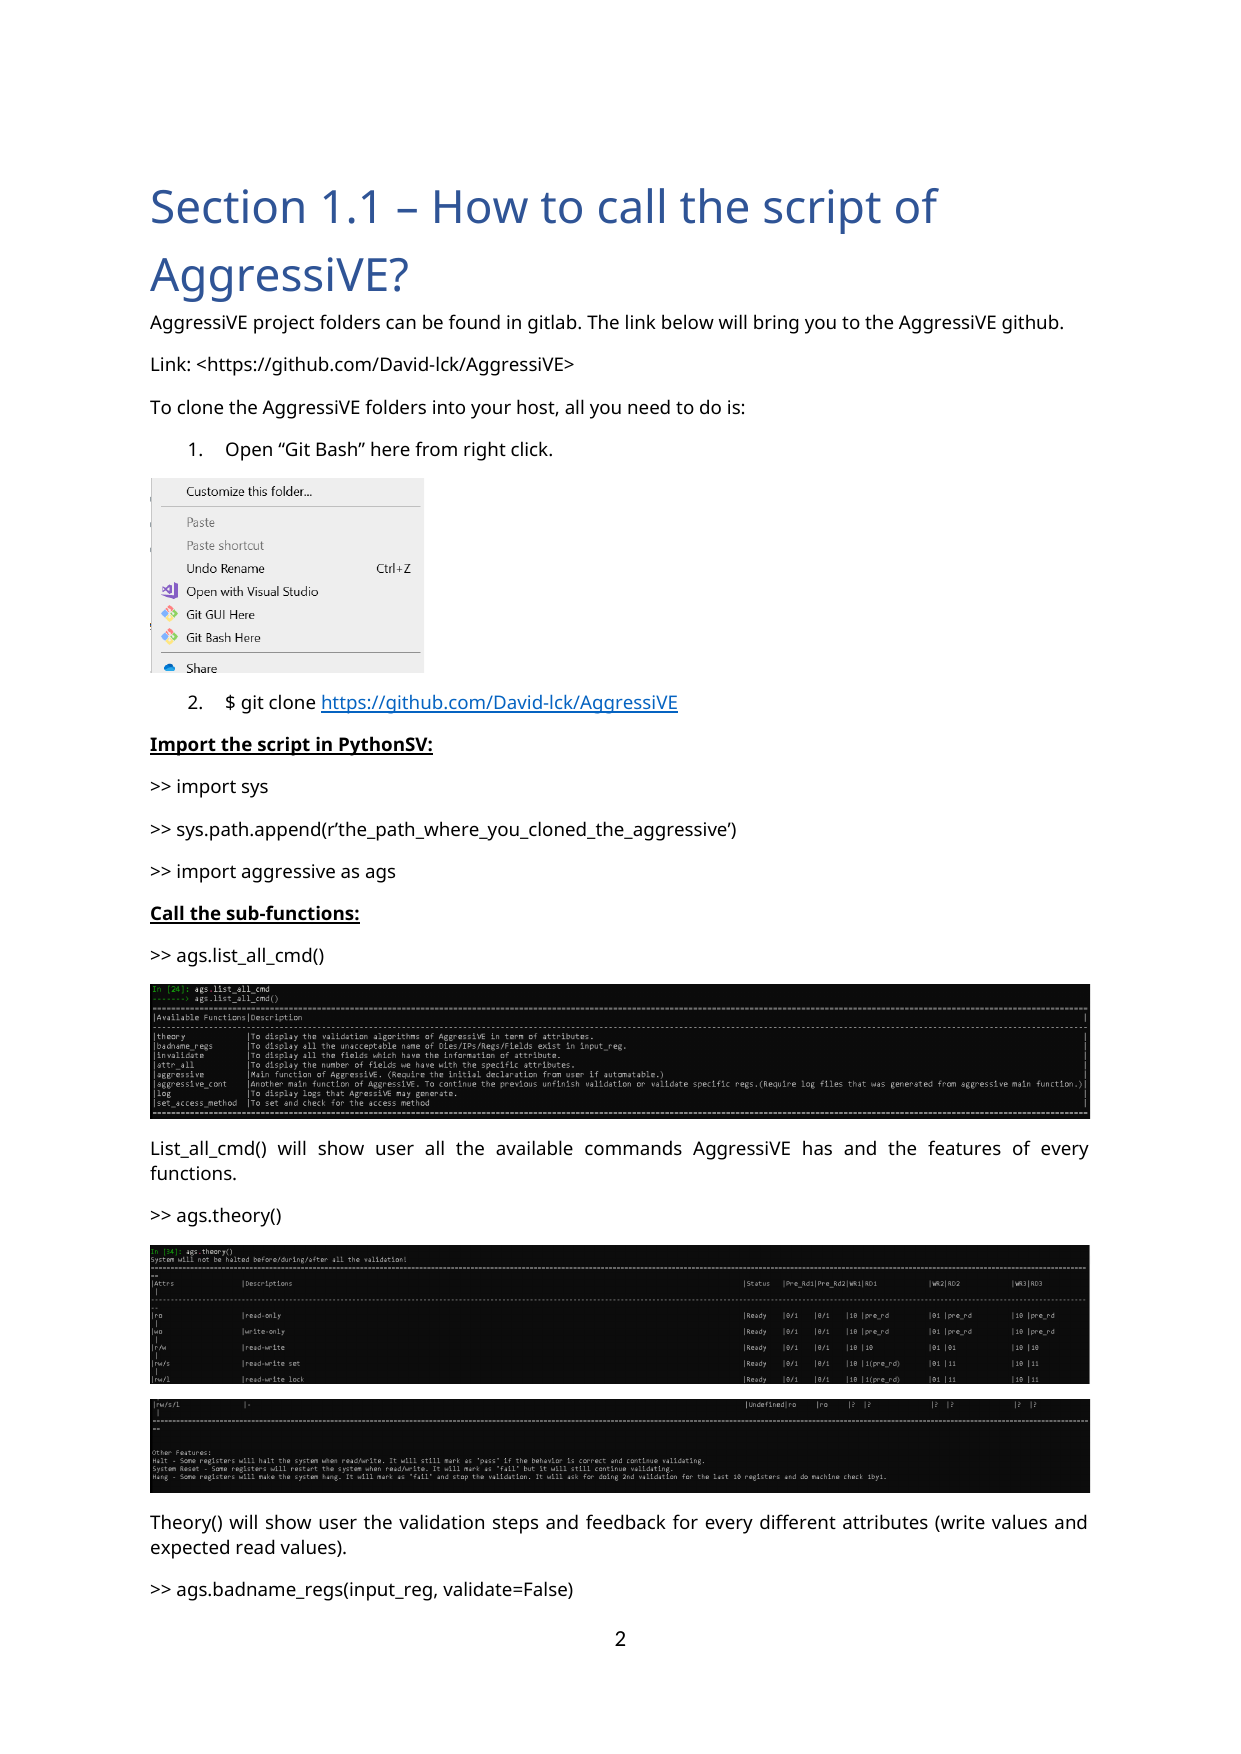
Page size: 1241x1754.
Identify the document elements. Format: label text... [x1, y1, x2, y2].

subtitle Section 1.1 – How to call the script of AggressiVE? [150, 175, 1090, 305]
text >> import sys [150, 774, 1090, 799]
text To clone the AggressiVE folders into your host, all you need to do is: [150, 394, 1090, 419]
text AggressiVE project folders can be found in gitlab. The link below will bring you to the AggressiVE github. [150, 309, 1090, 335]
text Link: <https://github.com/David-lck/AggressiVE> [150, 352, 1090, 377]
text Call the sub-functions: [150, 900, 1090, 926]
picture [150, 1245, 1091, 1384]
picture [150, 984, 1091, 1119]
text >> ags.badname_regs(input_reg, validate=False) [150, 1577, 1090, 1602]
text Import the script in PythonSV: [150, 732, 1090, 757]
list $ git clone https://github.com/David-lck/AggressiVE [187, 689, 1090, 715]
picture [150, 1399, 1091, 1493]
text >> sys.path.append(r’the_path_where_you_cloned_the_aggressive’) [150, 816, 1090, 842]
text >> import aggressive as ags [150, 858, 1090, 884]
list Open “Git Bash” here from right click. [187, 436, 1090, 462]
text >> ags.theory() [150, 1203, 1090, 1228]
text >> ags.list_all_cmd() [150, 943, 1090, 968]
text Theory() will show user the validation steps and feedback for every different attributes (write values and expected read values). [150, 1509, 1090, 1560]
picture [150, 478, 425, 673]
text List_all_cmd() will show user all the available commands AggressiVE has and the features of every functions. [150, 1135, 1090, 1186]
